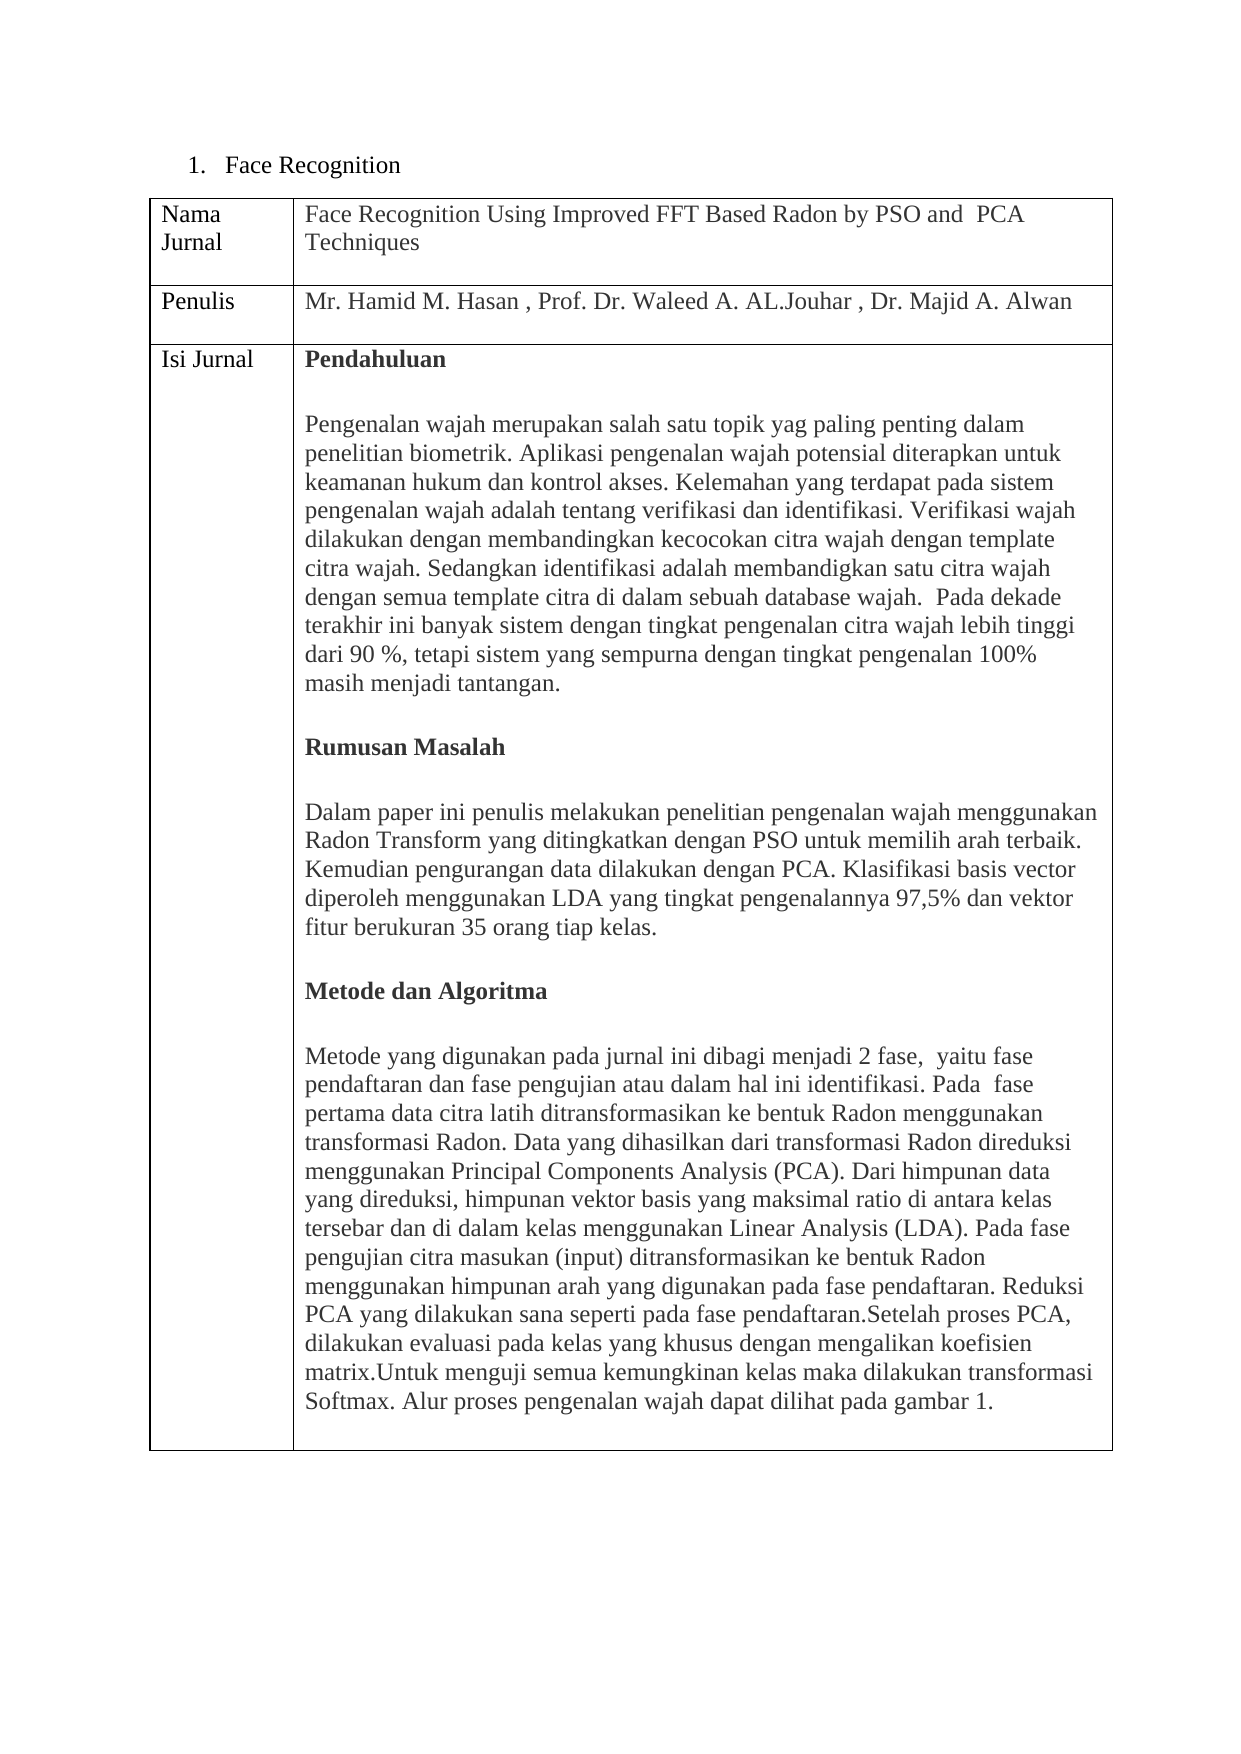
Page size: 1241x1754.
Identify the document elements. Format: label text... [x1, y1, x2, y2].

table_cell Penulis [151, 286, 293, 343]
list Face Recognition [187, 150, 1090, 179]
table_header Face Recognition Using Improved FFT Based Radon by PSO and PCA Techniques [294, 199, 1112, 285]
table_header Nama Jurnal [151, 199, 293, 285]
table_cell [294, 345, 1112, 1450]
table_cell Mr. Hamid M. Hasan , Prof. Dr. Waleed A. AL.Jouhar , Dr. Majid A. Alwan [294, 286, 1112, 343]
table_cell Isi Jurnal [151, 345, 293, 1450]
